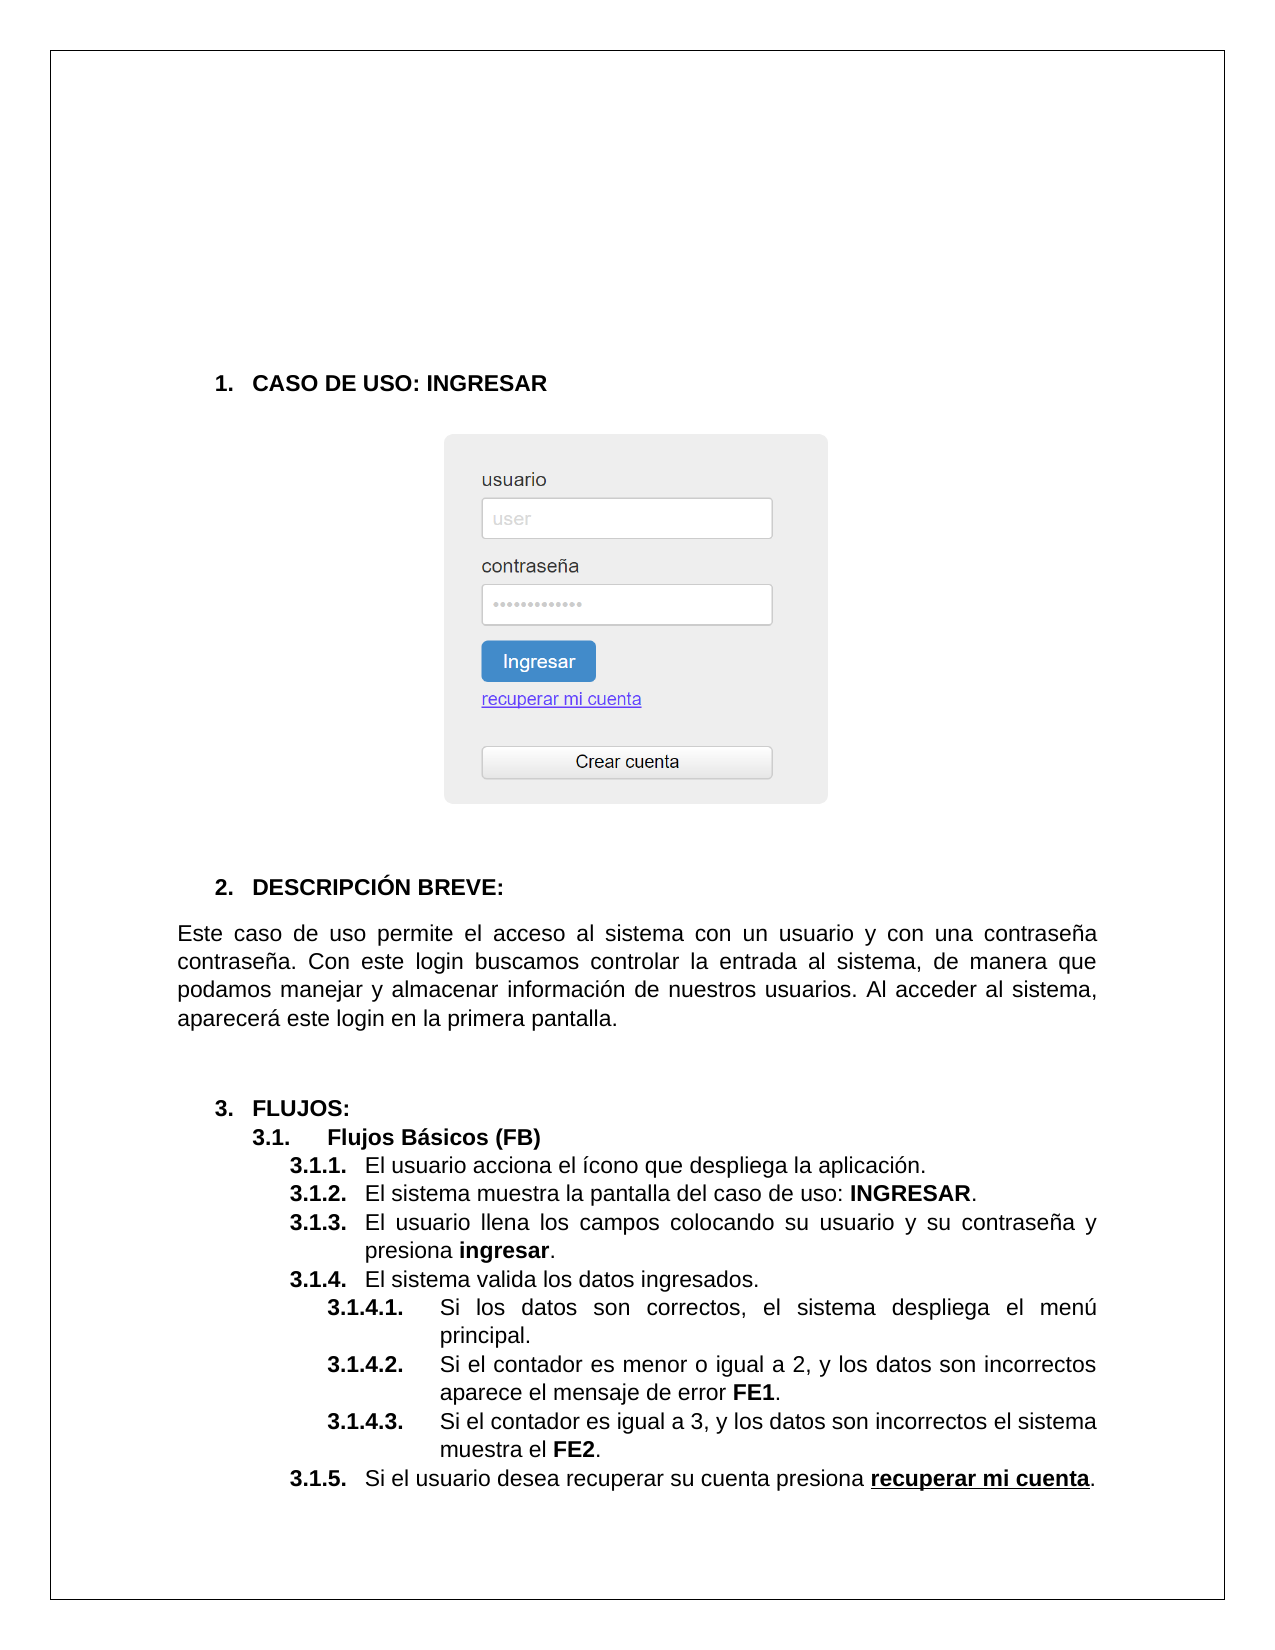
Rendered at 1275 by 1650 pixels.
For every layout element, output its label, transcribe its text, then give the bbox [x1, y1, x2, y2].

list Flujos Básicos (FB) [252, 1123, 1098, 1150]
list DESCRIPCIÓN BREVE: [214, 874, 1098, 901]
picture [438, 425, 837, 809]
text Este caso de uso permite el acceso al sistema con un usuario y con una contraseña contraseña. Con este login buscamos controlar la entrada al sistema, de manera que podamos manejar y almacenar información de nuestros usuarios. Al acceder al sistema, aparecerá este login en la primera pantalla. [177, 919, 1098, 1031]
list El sistema muestra la pantalla del caso de uso: INGRESAR. [289, 1180, 1098, 1207]
list FLUJOS: [214, 1095, 1098, 1121]
list Si el contador es menor o igual a 2, y los datos son incorrectos aparece el mensaje de error FE1. [327, 1351, 1098, 1406]
list CASO DE USO: INGRESAR [214, 369, 1098, 396]
list Si el usuario desea recuperar su cuenta presiona recuperar mi cuenta. [289, 1465, 1098, 1491]
list El sistema valida los datos ingresados. [289, 1266, 1098, 1292]
list El usuario acciona el ícono que despliega la aplicación. [289, 1152, 1098, 1178]
list Si el contador es igual a 3, y los datos son incorrectos el sistema muestra el FE2. [327, 1408, 1098, 1463]
list Si los datos son correctos, el sistema despliega el menú principal. [327, 1294, 1098, 1349]
list El usuario llena los campos colocando su usuario y su contraseña y presiona ingresar. [289, 1209, 1098, 1263]
